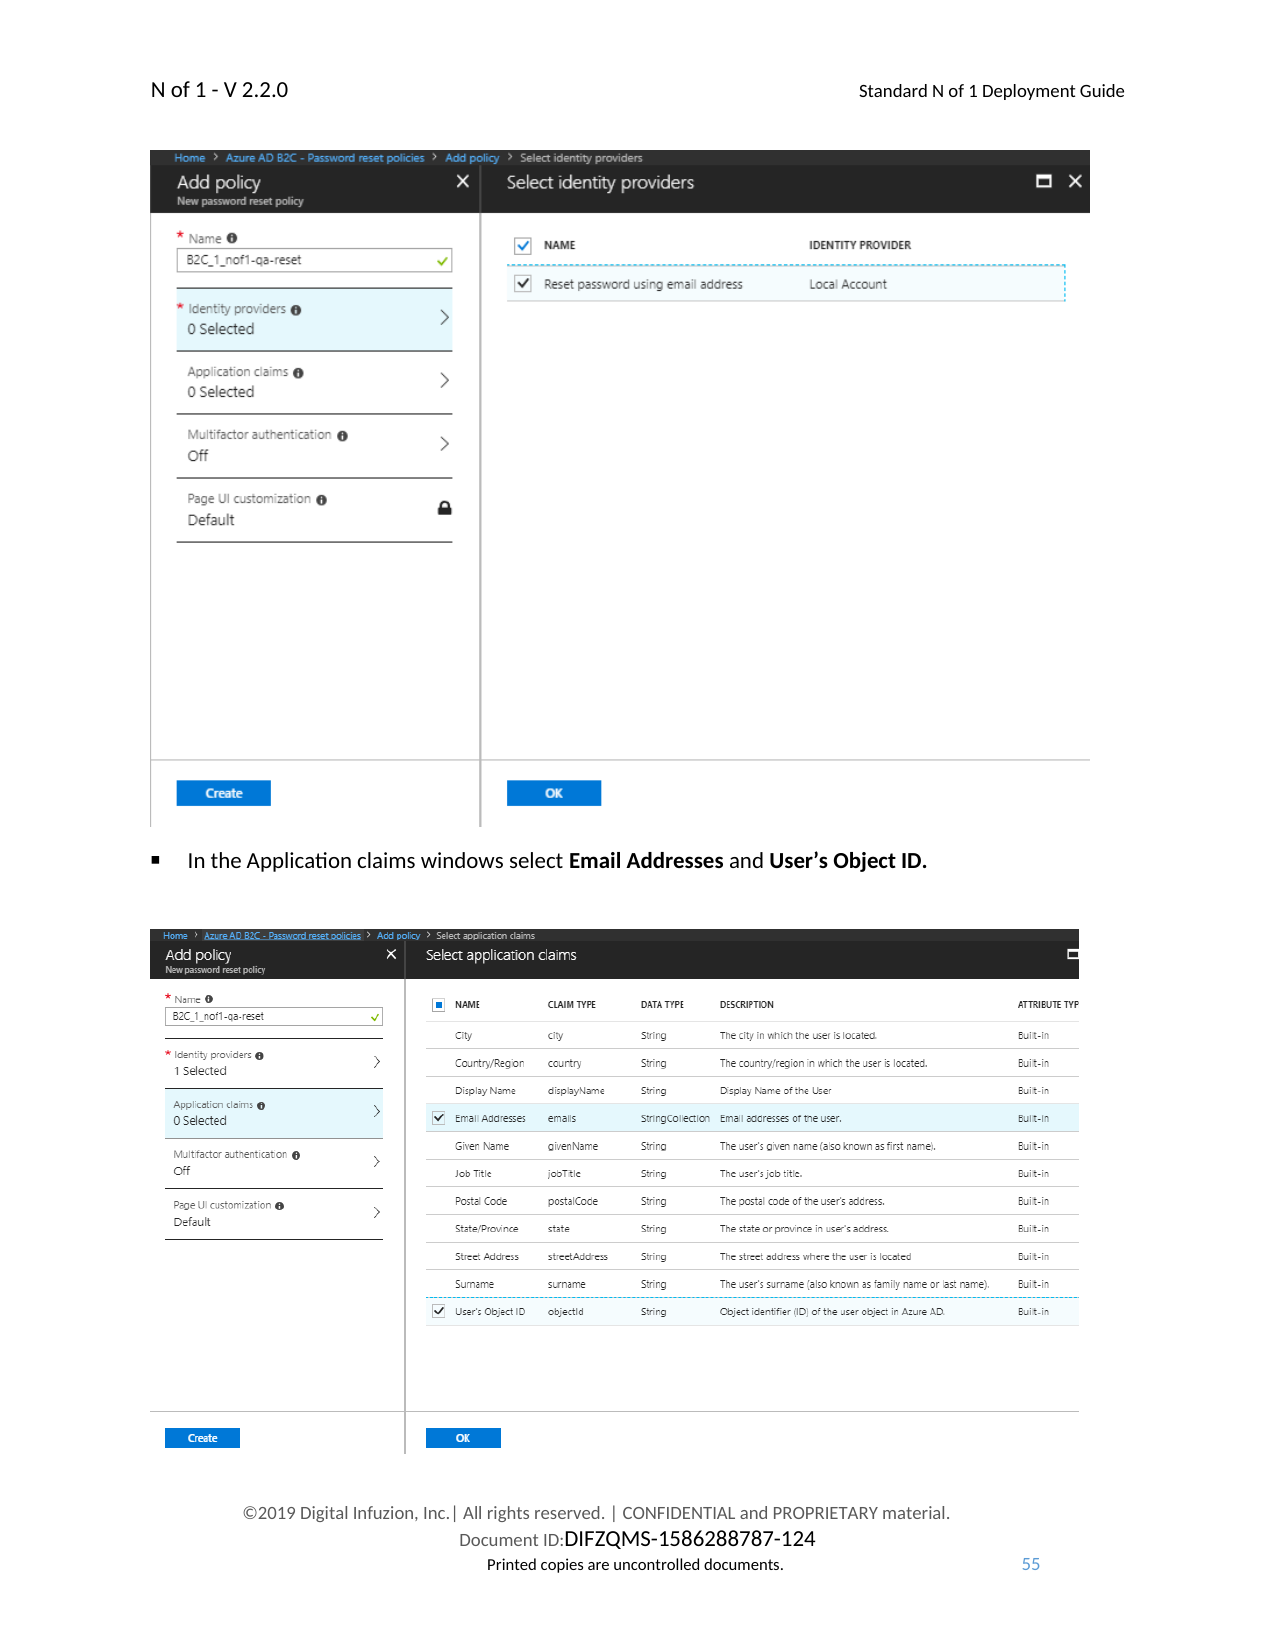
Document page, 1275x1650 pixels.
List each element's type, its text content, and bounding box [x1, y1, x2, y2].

list In the Application claims windows select Email Addresses and User’s Object ID. [150, 846, 1125, 874]
picture [150, 150, 1090, 827]
picture [150, 929, 1079, 1454]
